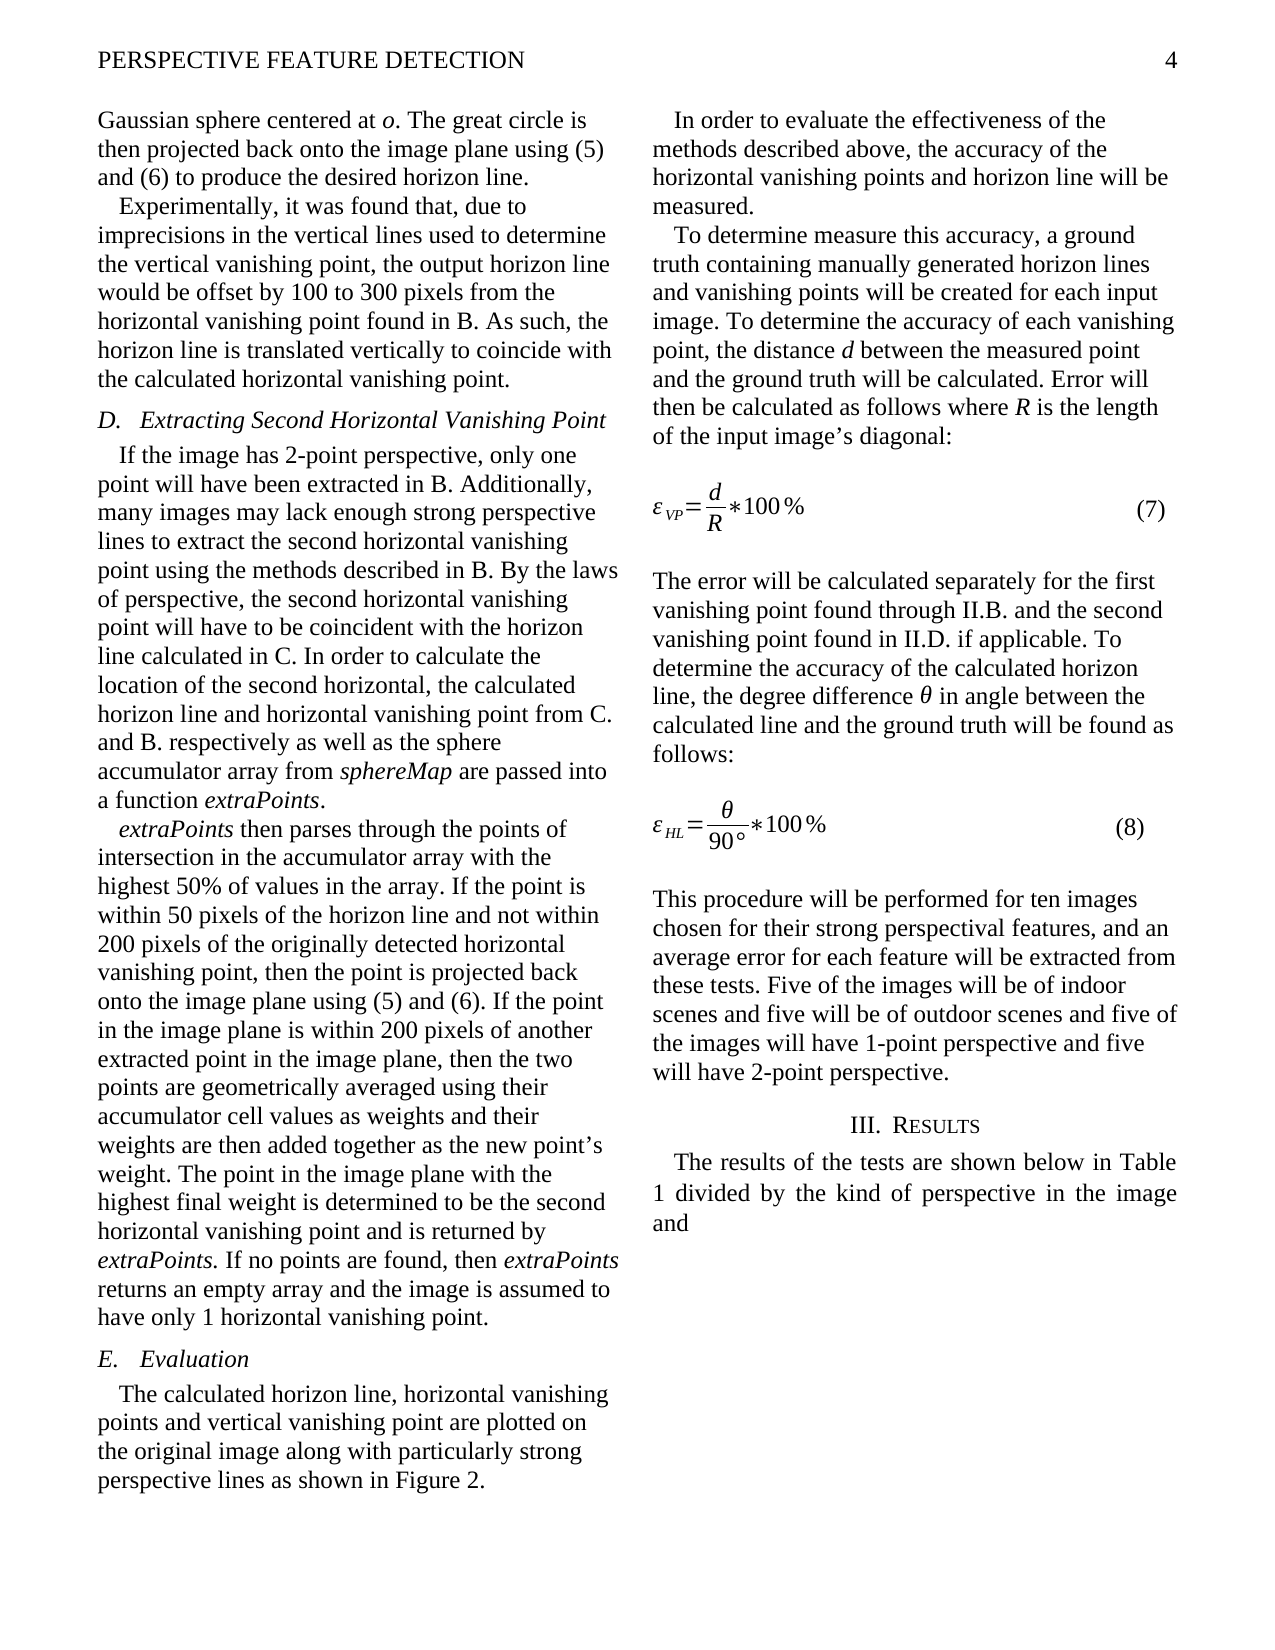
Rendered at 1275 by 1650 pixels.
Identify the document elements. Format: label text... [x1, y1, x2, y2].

text Experimentally, it was found that, due to imprecisions in the vertical lines used to determine the vertical vanishing point, the output horizon line would be offset by 100 to 300 pixels from the horizontal vanishing point found in B. As such, the horizon line is translated vertically to coincide with the calculated horizontal vanishing point. [97, 191, 622, 392]
text To determine measure this accuracy, a ground truth containing manually generated horizon lines and vanishing points will be created for each input image. To determine the accuracy of each vanishing point, the distance d between the measured point and the ground truth will be calculated. Error will then be calculated as follows where R is the length of the input image’s diagonal: [652, 220, 1177, 450]
text lines to extract the second horizontal vanishing point using the methods described in B. By the laws of perspective, the second horizontal vanishing point will have to be coincident with the horizon line calculated in C. In order to calculate the location of the second horizontal, the calculated horizon line and horizontal vanishing point from C. and B. respectively as well as the sphere accumulator array from sphereMap are passed into a function extraPoints. [97, 526, 622, 814]
text In order to evaluate the effectiveness of the methods described above, the accuracy of the horizontal vanishing points and horizon line will be measured. [652, 105, 1177, 220]
text If the image has 2-point perspective, only one point will have been extracted in B. Additionally, many images may lack enough strong perspective [97, 440, 622, 526]
text extraPoints then parses through the points of intersection in the accumulator array with the highest 50% of values in the array. If the point is within 50 pixels of the horizon line and not within 200 pixels of the originally detected horizontal vanishing point, then the point is projected back onto the image plane using (5) and (6). If the point in the image plane is within 200 pixels of another extracted point in the image plane, then the two points are geometrically averaged using their accumulator cell values as weights and their weights are then added together as the new point’s weight. The point in the image plane with the highest final weight is determined to be the second horizontal vanishing point and is returned by extraPoints. If no points are found, then extraPoints returns an empty array and the image is assumed to have only 1 horizontal vanishing point. [97, 814, 622, 1331]
text The error will be calculated separately for the first vanishing point found through II.B. and the second vanishing point found in II.D. if applicable. To determine the accuracy of the calculated horizon line, the degree difference in angle between the calculated line and the ground truth will be found as follows: [652, 566, 1177, 768]
text This procedure will be performed for ten images chosen for their strong perspectival features, and an average error for each feature will be extracted from these tests. Five of the images will be of indoor scenes and five will be of outdoor scenes and five of the images will have 1-point perspective and five will have 2-point perspective. [652, 884, 1177, 1085]
text The calculated horizon line, horizontal vanishing points and vertical vanishing point are plotted on the original image along with particularly strong perspective lines as shown in Figure 2. [97, 1379, 622, 1494]
text (8) [652, 796, 1177, 855]
text (7) [652, 479, 1177, 538]
subtitle Extracting Second Horizontal Vanishing Point [97, 405, 622, 434]
subtitle Evaluation [97, 1344, 622, 1372]
subtitle Results [652, 1110, 1177, 1139]
text The results of the tests are shown below in Table 1 divided by the kind of perspective in the image and [652, 1147, 1177, 1236]
